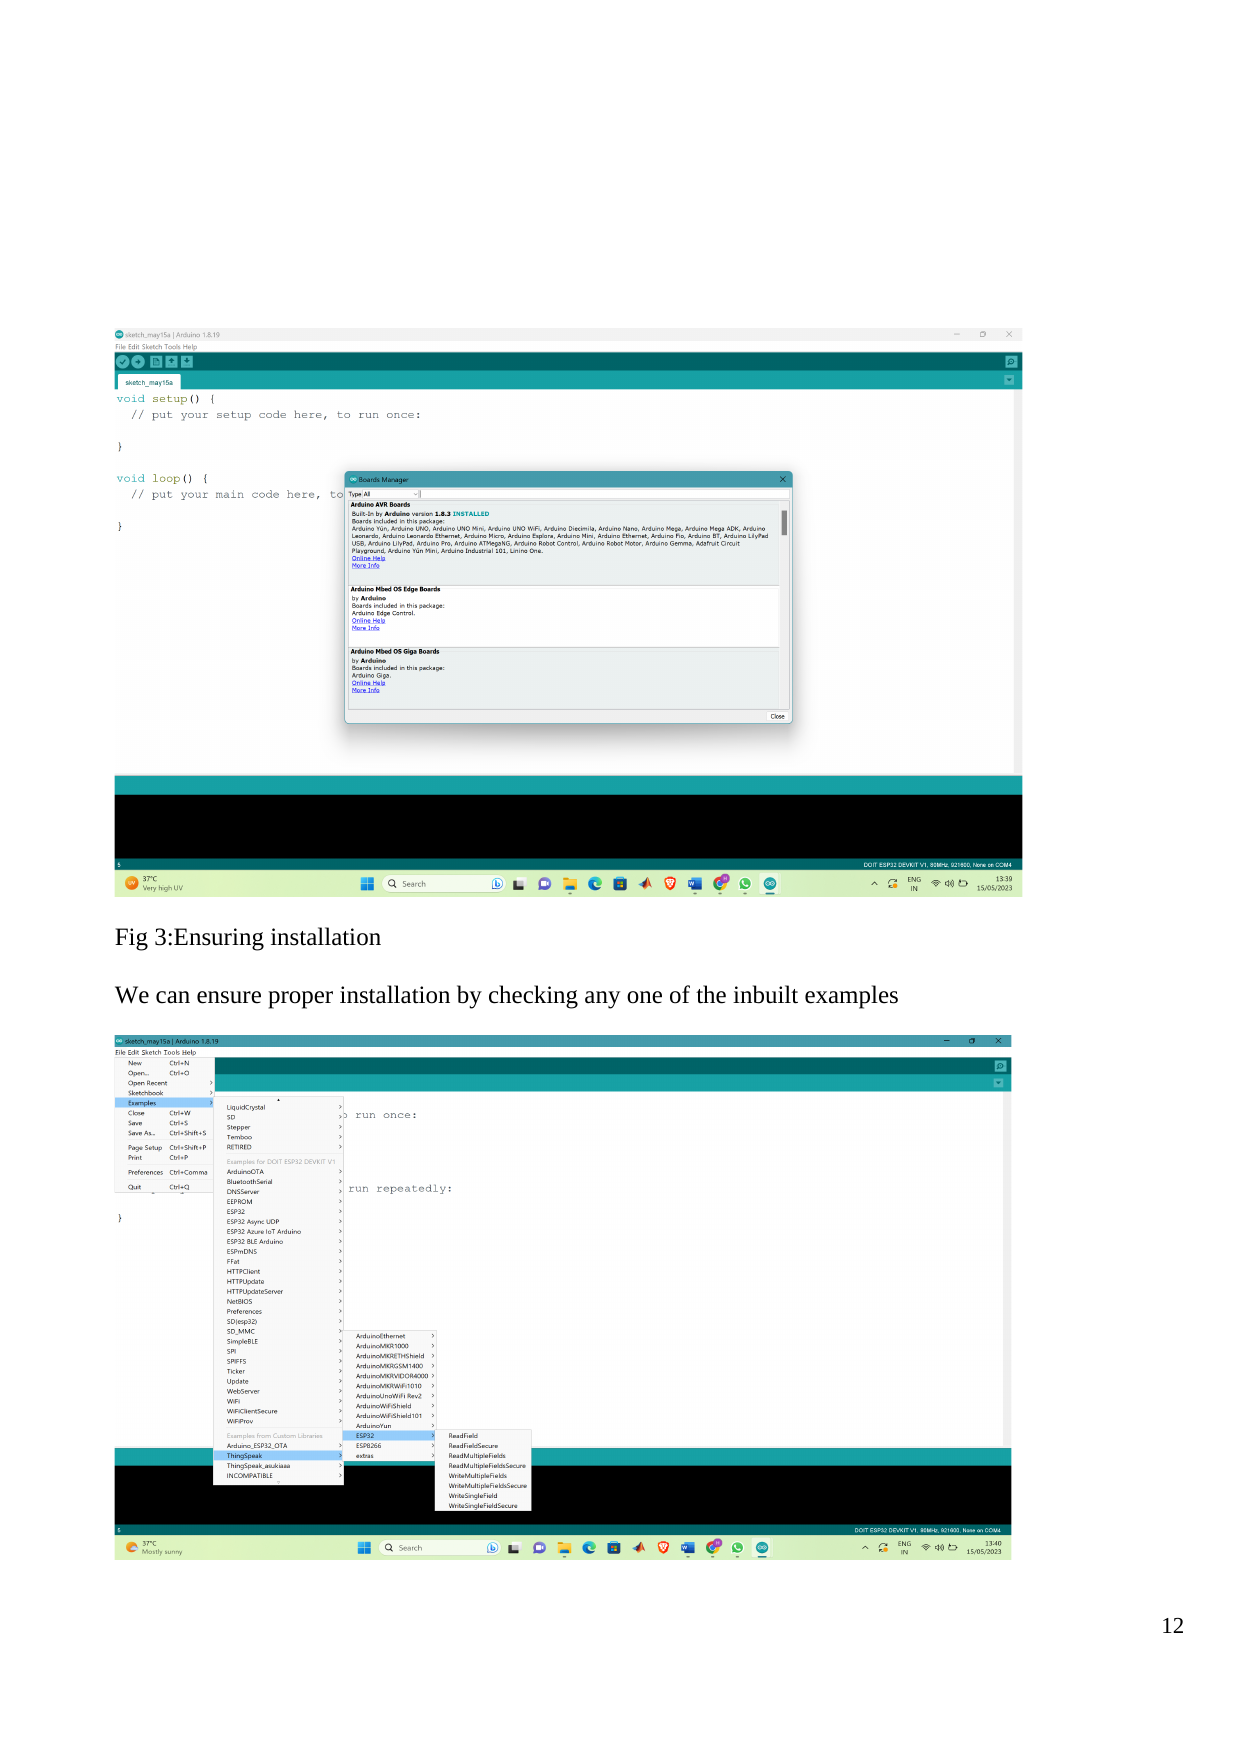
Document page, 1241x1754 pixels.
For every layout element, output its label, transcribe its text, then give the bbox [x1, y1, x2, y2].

picture [114, 328, 1023, 897]
picture [114, 1035, 1012, 1560]
text Fig 3:Ensuring installation [114, 922, 1184, 951]
